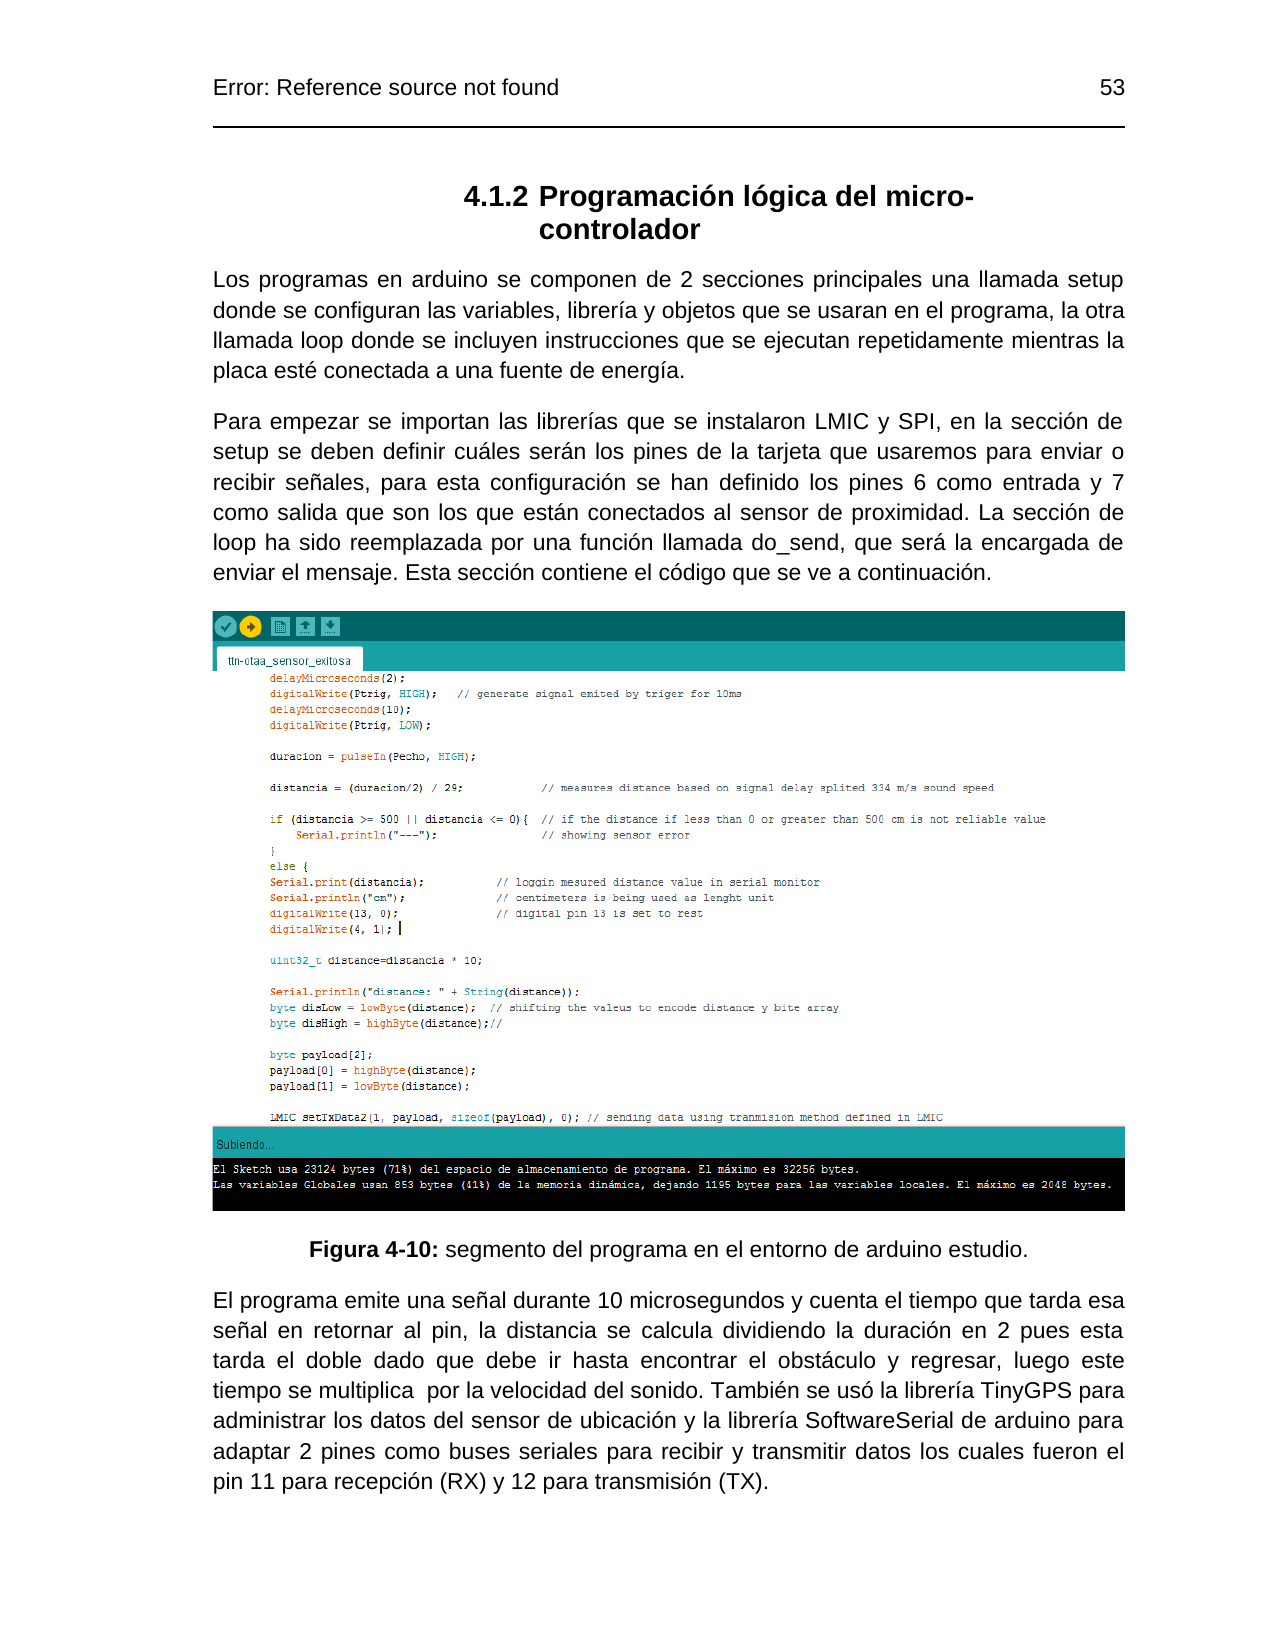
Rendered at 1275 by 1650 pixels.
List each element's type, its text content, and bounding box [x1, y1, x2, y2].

subtitle Programación lógica del micro-controlador [464, 178, 1125, 246]
text El programa emite una señal durante 10 microsegundos y cuenta el tiempo que tarda esa señal en retornar al pin, la distancia se calcula dividiendo la duración en 2 pues esta tarda el doble dado que debe ir hasta encontrar el obstáculo y regresar, luego este tiempo se multiplica por la velocidad del sonido. También se usó la librería TinyGPS para administrar los datos del sensor de ubicación y la librería SoftwareSerial de arduino para adaptar 2 pines como buses seriales para recibir y transmitir datos los cuales fueron el pin 11 para recepción (RX) y 12 para transmisión (TX). [213, 1287, 1125, 1494]
picture [212, 610, 1125, 1211]
text Figura 4-10: segmento del programa en el entorno de arduino estudio. [213, 1236, 1125, 1262]
text Los programas en arduino se componen de 2 secciones principales una llamada setup donde se configuran las variables, librería y objetos que se usaran en el programa, la otra llamada loop donde se incluyen instrucciones que se ejecutan repetidamente mientras la placa esté conectada a una fuente de energía. [213, 266, 1125, 383]
text Para empezar se importan las librerías que se instalaron LMIC y SPI, en la sección de setup se deben definir cuáles serán los pines de la tarjeta que usaremos para enviar o recibir señales, para esta configuración se han definido los pines 6 como entrada y 7 como salida que son los que están conectados al sensor de proximidad. La sección de loop ha sido reemplazada por una función llamada do_send, que será la encargada de enviar el mensaje. Esta sección contiene el código que se ve a continuación. [213, 408, 1125, 586]
